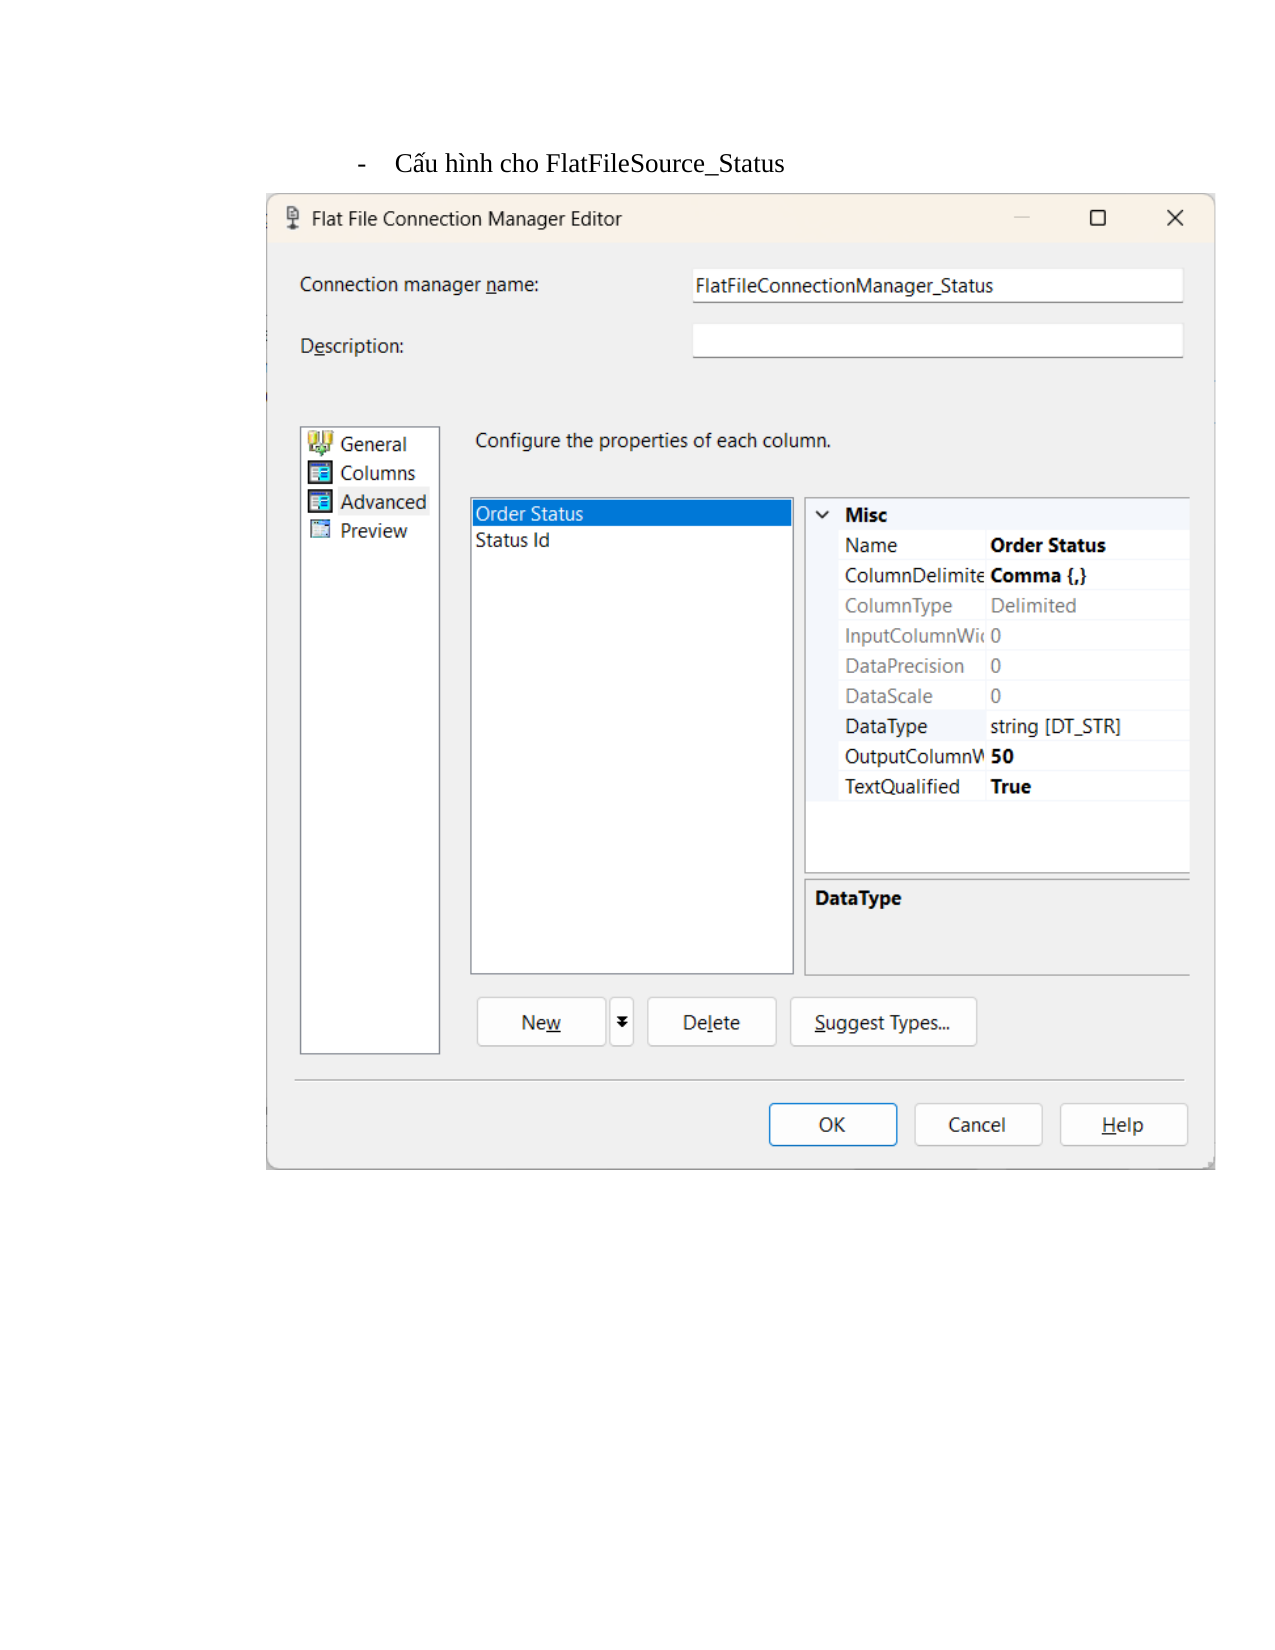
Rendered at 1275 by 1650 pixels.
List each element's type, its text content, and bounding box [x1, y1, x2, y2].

list Cấu hình cho FlatFileSource_Status [357, 147, 1156, 178]
picture [266, 193, 1216, 1170]
